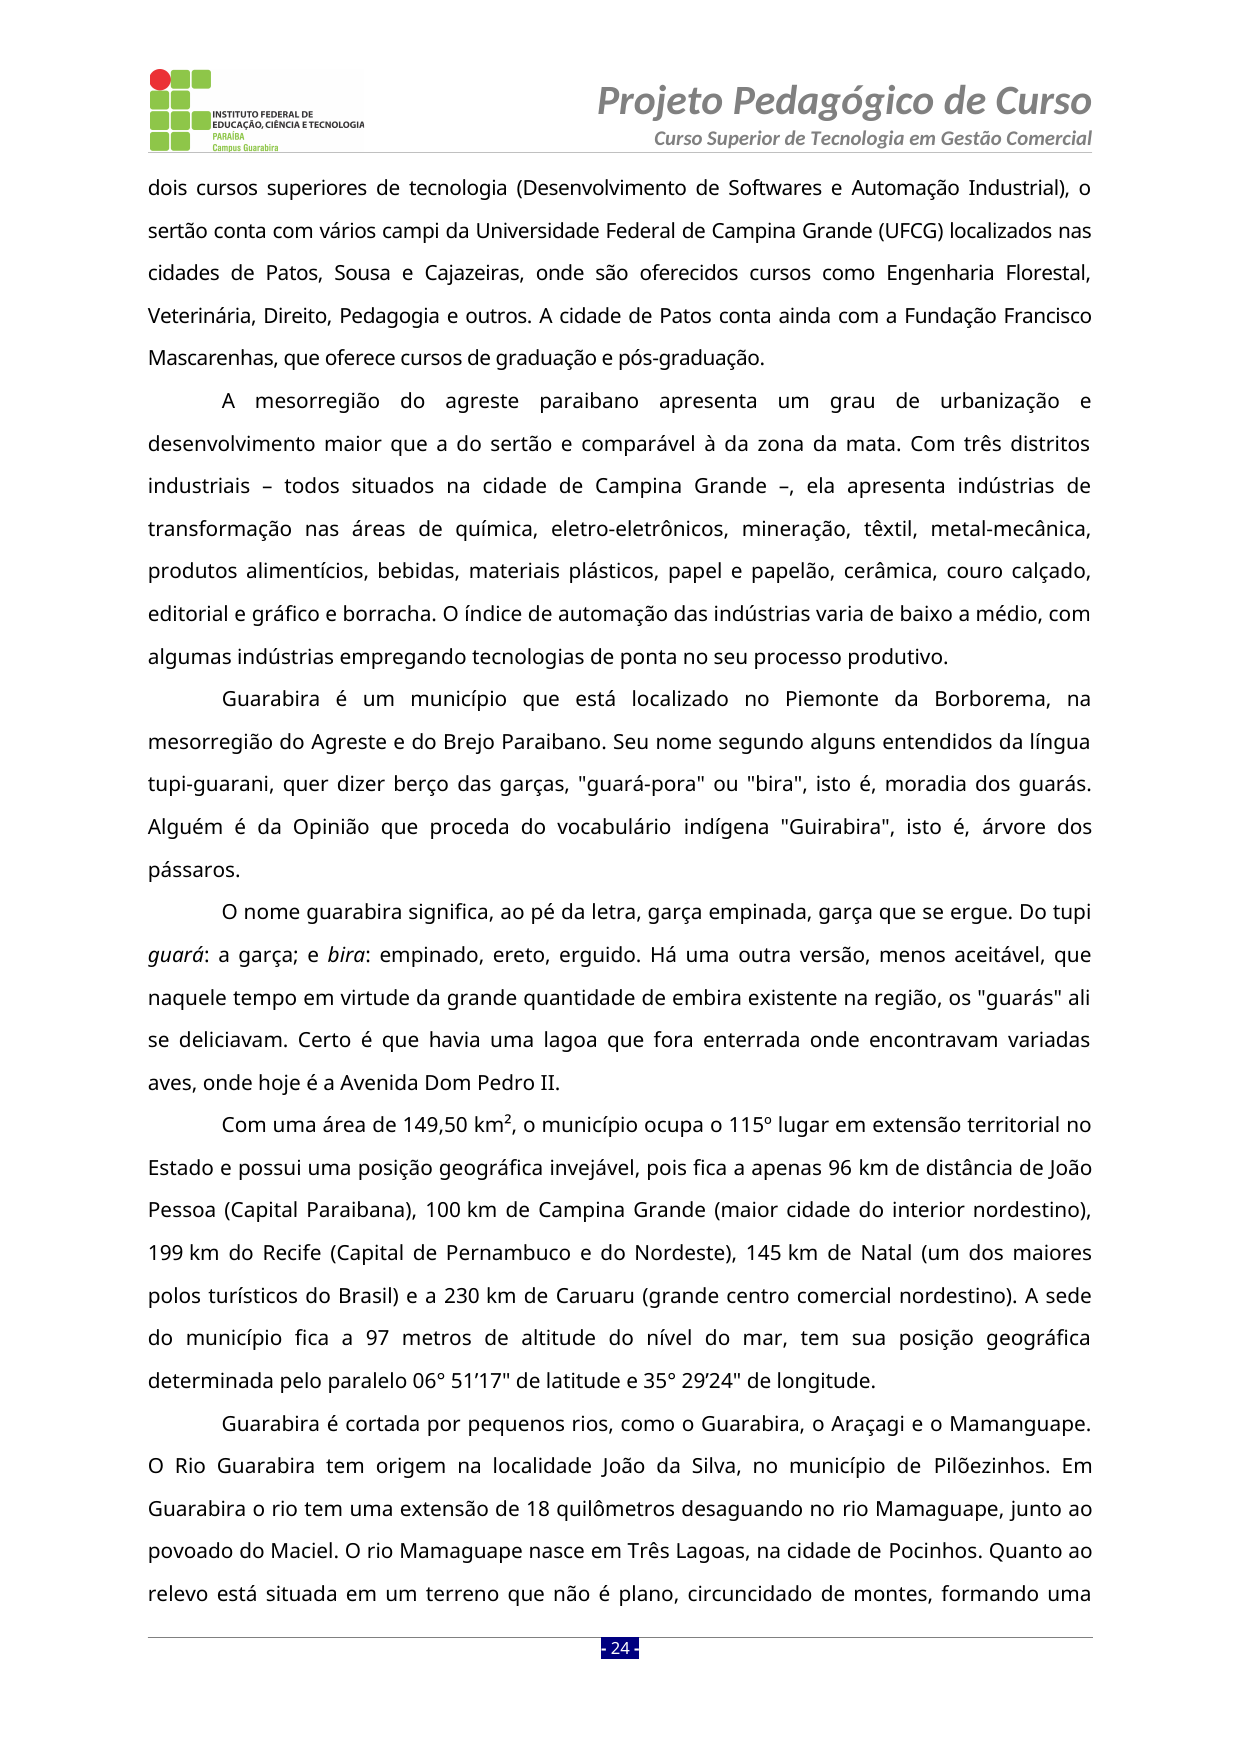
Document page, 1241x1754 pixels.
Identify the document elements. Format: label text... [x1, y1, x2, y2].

text Guarabira é um município que está localizado no Piemonte da Borborema, na mesorregião do Agreste e do Brejo Paraibano. Seu nome segundo alguns entendidos da língua tupi-guarani, quer dizer berço das garças, "guará-pora" ou "bira", isto é, moradia dos guarás. Alguém é da Opinião que proceda do vocabulário indígena "Guirabira", isto é, árvore dos pássaros. [148, 684, 1092, 883]
text A mesorregião do agreste paraibano apresenta um grau de urbanização e desenvolvimento maior que a do sertão e comparável à da zona da mata. Com três distritos industriais – todos situados na cidade de Campina Grande –, ela apresenta indústrias de transformação nas áreas de química, eletro-eletrônicos, mineração, têxtil, metal-mecânica, produtos alimentícios, bebidas, materiais plásticos, papel e papelão, cerâmica, couro calçado, editorial e gráfico e borracha. O índice de automação das indústrias varia de baixo a médio, com algumas indústrias empregando tecnologias de ponta no seu processo produtivo. [148, 386, 1092, 670]
text Com uma área de 149,50 km², o município ocupa o 115º lugar em extensão territorial no Estado e possui uma posição geográfica invejável, pois fica a apenas de distância de João Pessoa (Capital Paraibana), de Campina Grande (maior cidade do interior nordestino), do Recife (Capital de Pernambuco e do Nordeste), de Natal (um dos maiores polos turísticos do Brasil) e a de Caruaru (grande centro comercial nordestino). A sede do município fica a de altitude do nível do mar, tem sua posição geográfica determinada pelo paralelo 06° 51’17" de latitude e 35° 29’24" de longitude. [148, 1110, 1092, 1394]
picture [150, 69, 365, 152]
text O nome guarabira significa, ao pé da letra, garça empinada, garça que se ergue. Do tupi guará: a garça; e bira: empinado, ereto, erguido. Há uma outra versão, menos aceitável, que naquele tempo em virtude da grande quantidade de embira existente na região, os "guarás" ali se deliciavam. Certo é que havia uma lagoa que fora enterrada onde encontravam variadas aves, onde hoje é a Avenida Dom Pedro II. [148, 897, 1092, 1096]
